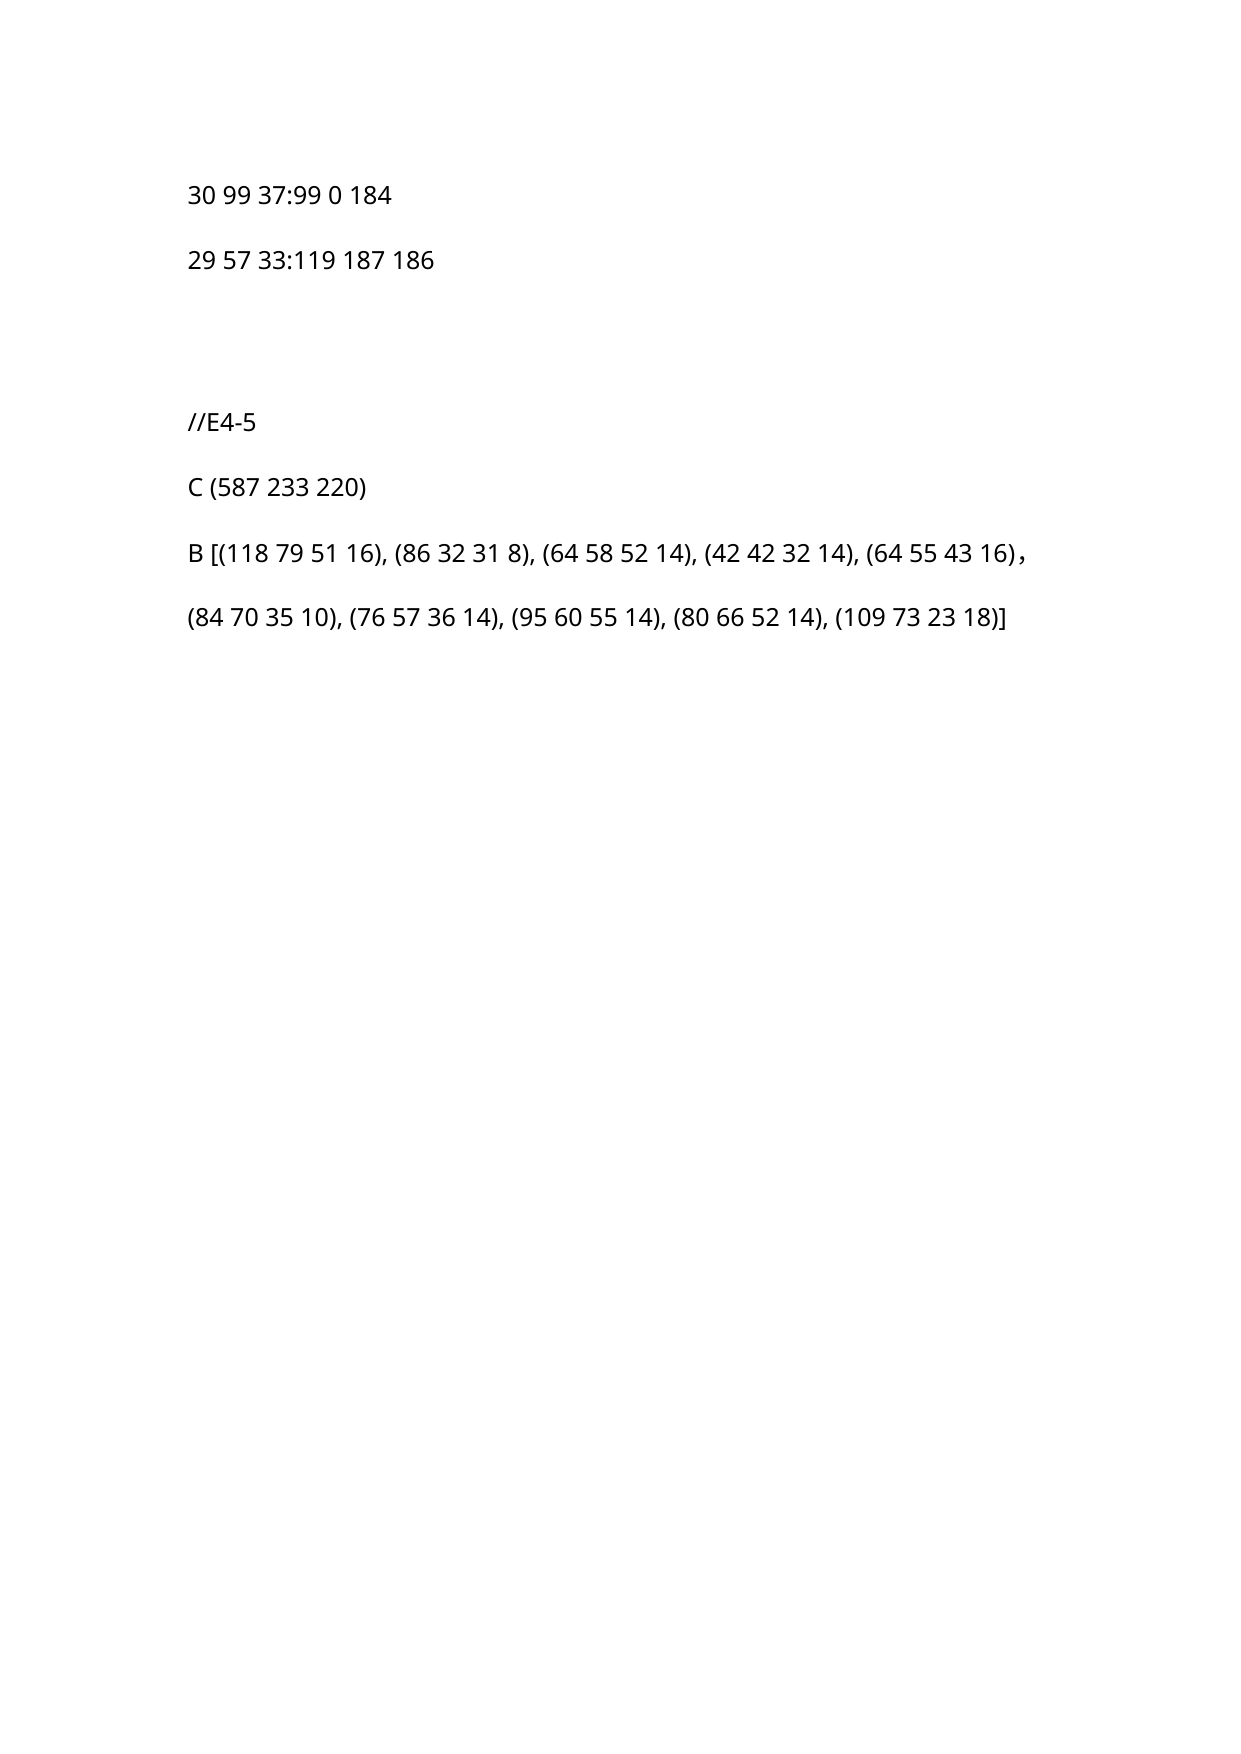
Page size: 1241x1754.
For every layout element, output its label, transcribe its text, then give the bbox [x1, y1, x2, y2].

text 29 57 33:119 187 186 [187, 227, 1053, 292]
text C (587 233 220) [187, 454, 1053, 519]
text B [(118 79 51 16), (86 32 31 8), (64 58 52 14), (42 42 32 14), (64 55 43 16)，(84 70 35 10), (76 57 36 14), (95 60 55 14), (80 66 52 14), (109 73 23 18)] [187, 519, 1053, 649]
text 30 99 37:99 0 184 [187, 162, 1053, 227]
text //E4-5 [187, 389, 1053, 454]
